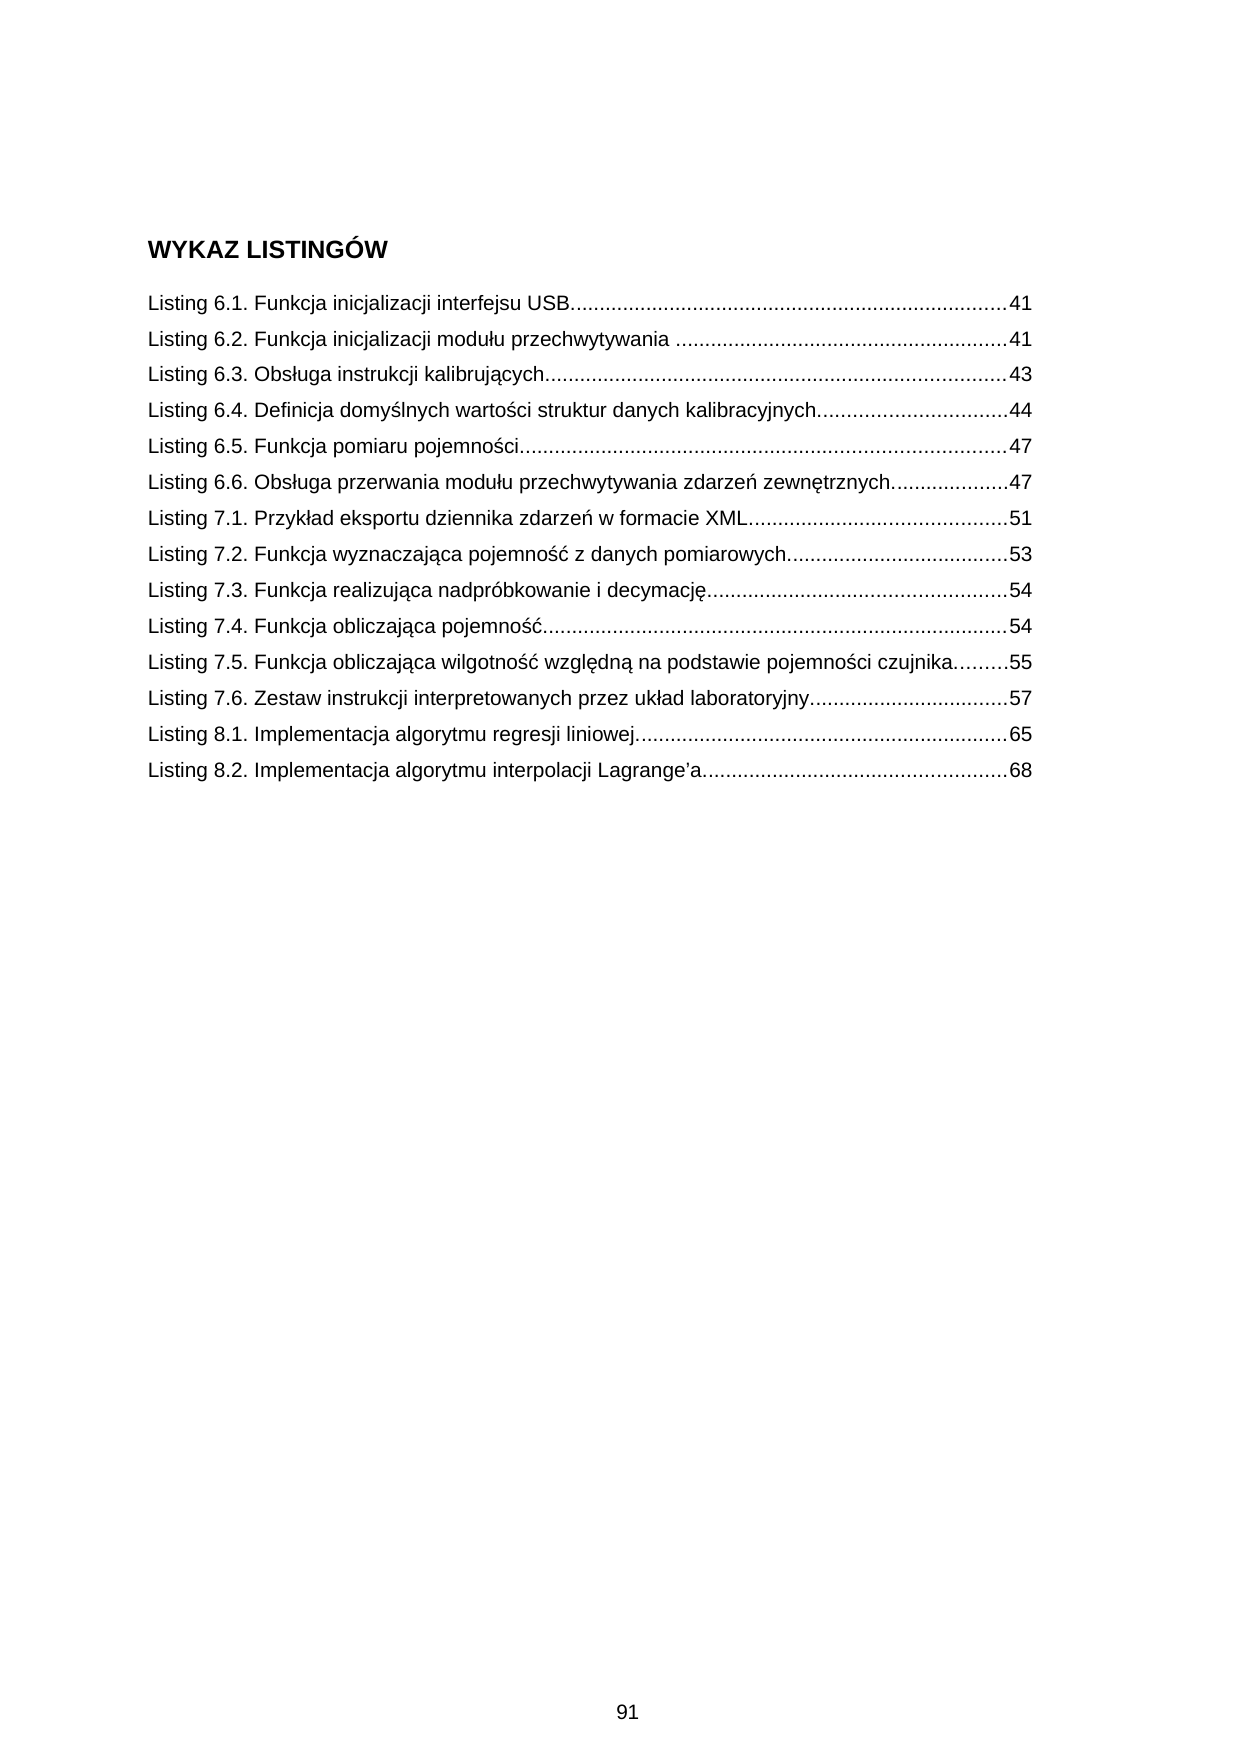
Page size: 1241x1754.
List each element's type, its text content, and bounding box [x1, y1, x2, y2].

text Listing 6.2. Funkcja inicjalizacji modułu przechwytywania . 41 [148, 326, 1033, 350]
text Listing 6.4. Definicja domyślnych wartości struktur danych kalibracyjnych. 44 [148, 398, 1033, 422]
text Listing 8.1. Implementacja algorytmu regresji liniowej. 65 [148, 722, 1033, 746]
text Listing 7.5. Funkcja obliczająca wilgotność względną na podstawie pojemności czujnika. 55 [148, 650, 1033, 674]
text Listing 7.6. Zestaw instrukcji interpretowanych przez układ laboratoryjny. 57 [148, 686, 1033, 710]
text Listing 6.3. Obsługa instrukcji kalibrujących. 43 [148, 362, 1033, 386]
text Listing 7.4. Funkcja obliczająca pojemność. 54 [148, 614, 1033, 638]
text Listing 8.2. Implementacja algorytmu interpolacji Lagrange’a. 68 [148, 758, 1033, 782]
text Listing 6.6. Obsługa przerwania modułu przechwytywania zdarzeń zewnętrznych. 47 [148, 470, 1033, 494]
text Listing 6.5. Funkcja pomiaru pojemności. 47 [148, 434, 1033, 458]
text Listing 6.1. Funkcja inicjalizacji interfejsu USB. 41 [148, 290, 1033, 314]
text Listing 7.1. Przykład eksportu dziennika zdarzeń w formacie XML. 51 [148, 506, 1033, 530]
text Listing 7.2. Funkcja wyznaczająca pojemność z danych pomiarowych. 53 [148, 542, 1033, 566]
subtitle Wykaz listingów [148, 235, 1033, 263]
text Listing 7.3. Funkcja realizująca nadpróbkowanie i decymację. 54 [148, 578, 1033, 602]
